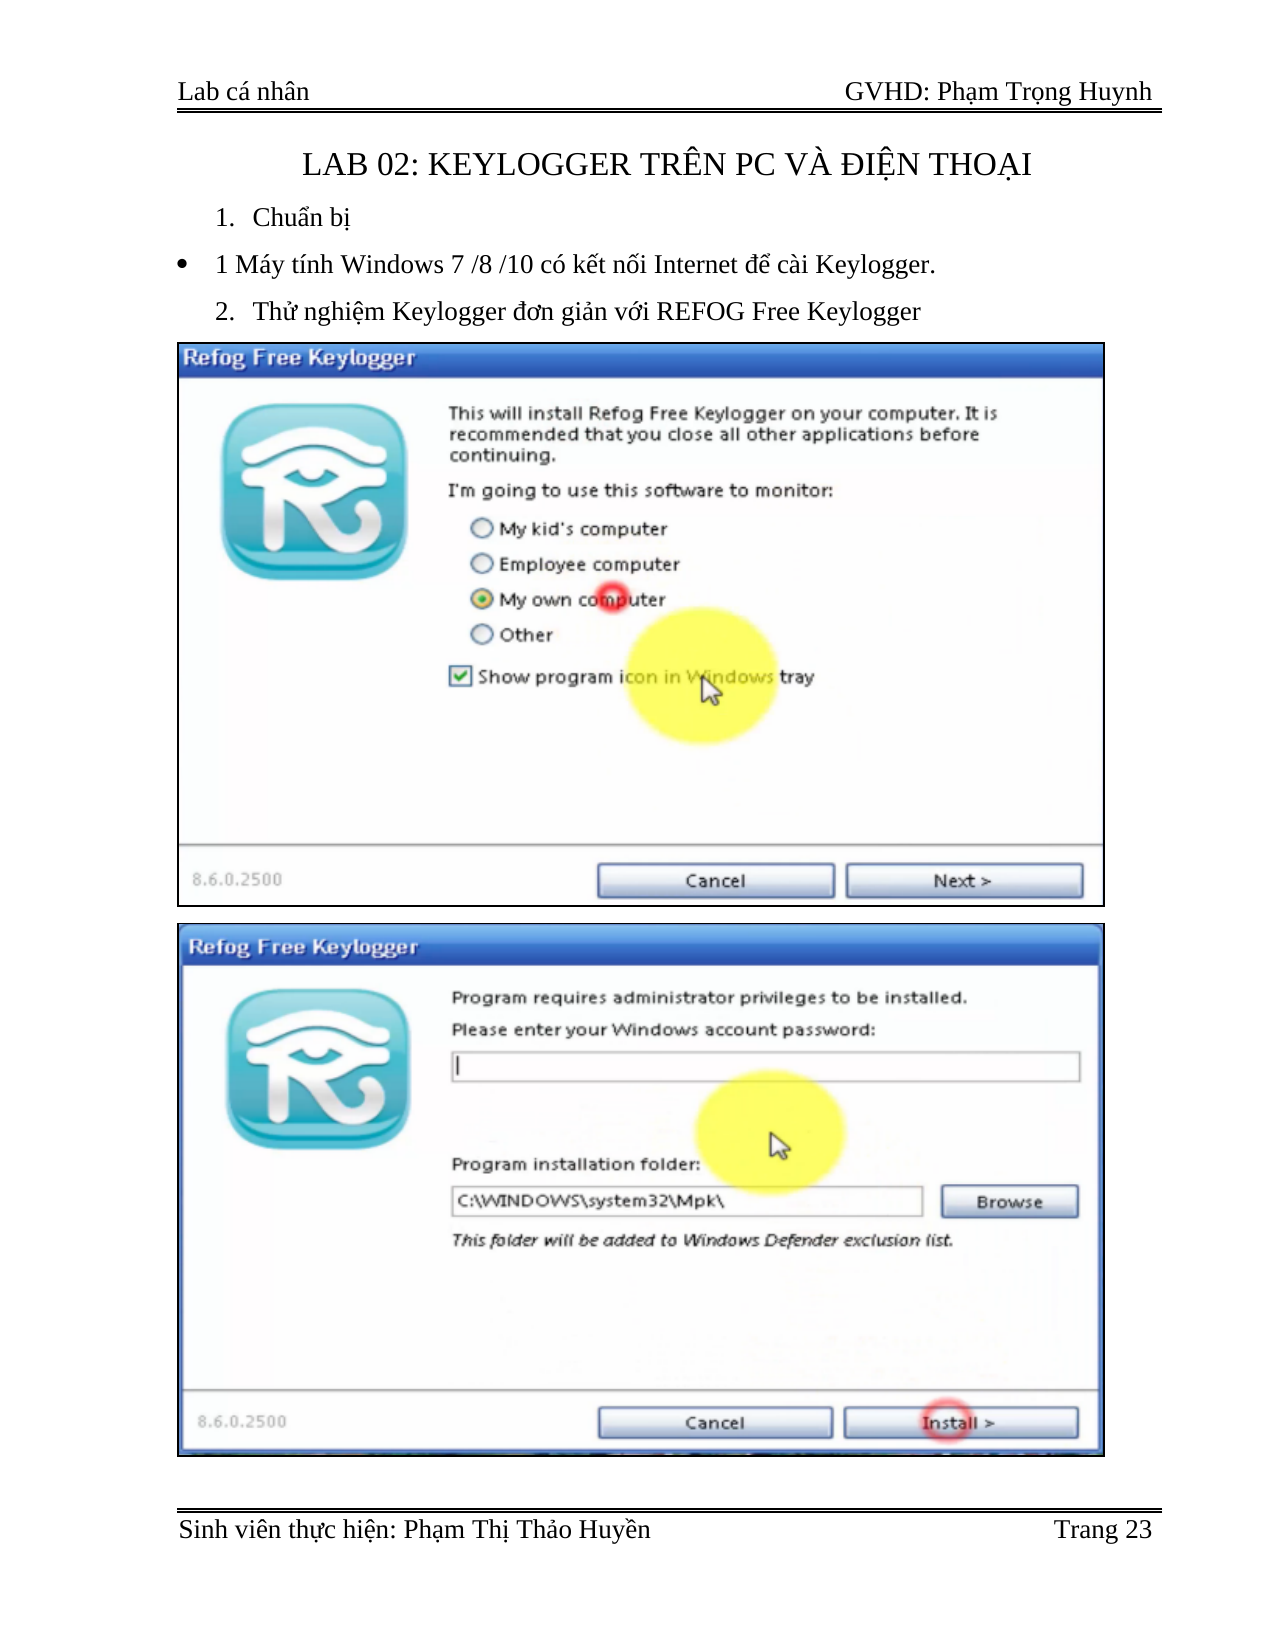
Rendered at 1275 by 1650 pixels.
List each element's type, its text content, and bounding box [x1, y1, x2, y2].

list Thử nghiệm Keylogger đơn giản với REFOG Free Keylogger [215, 295, 1162, 326]
picture [179, 924, 1103, 1455]
picture [179, 344, 1103, 905]
list 1 Máy tính Windows 7 /8 /10 có kết nối Internet để cài Keylogger. [177, 248, 1162, 279]
subtitle LAB 02: KEYLOGGER TRÊN PC VÀ ĐIỆN THOẠI [177, 144, 1157, 182]
list Chuẩn bị [215, 202, 1162, 233]
